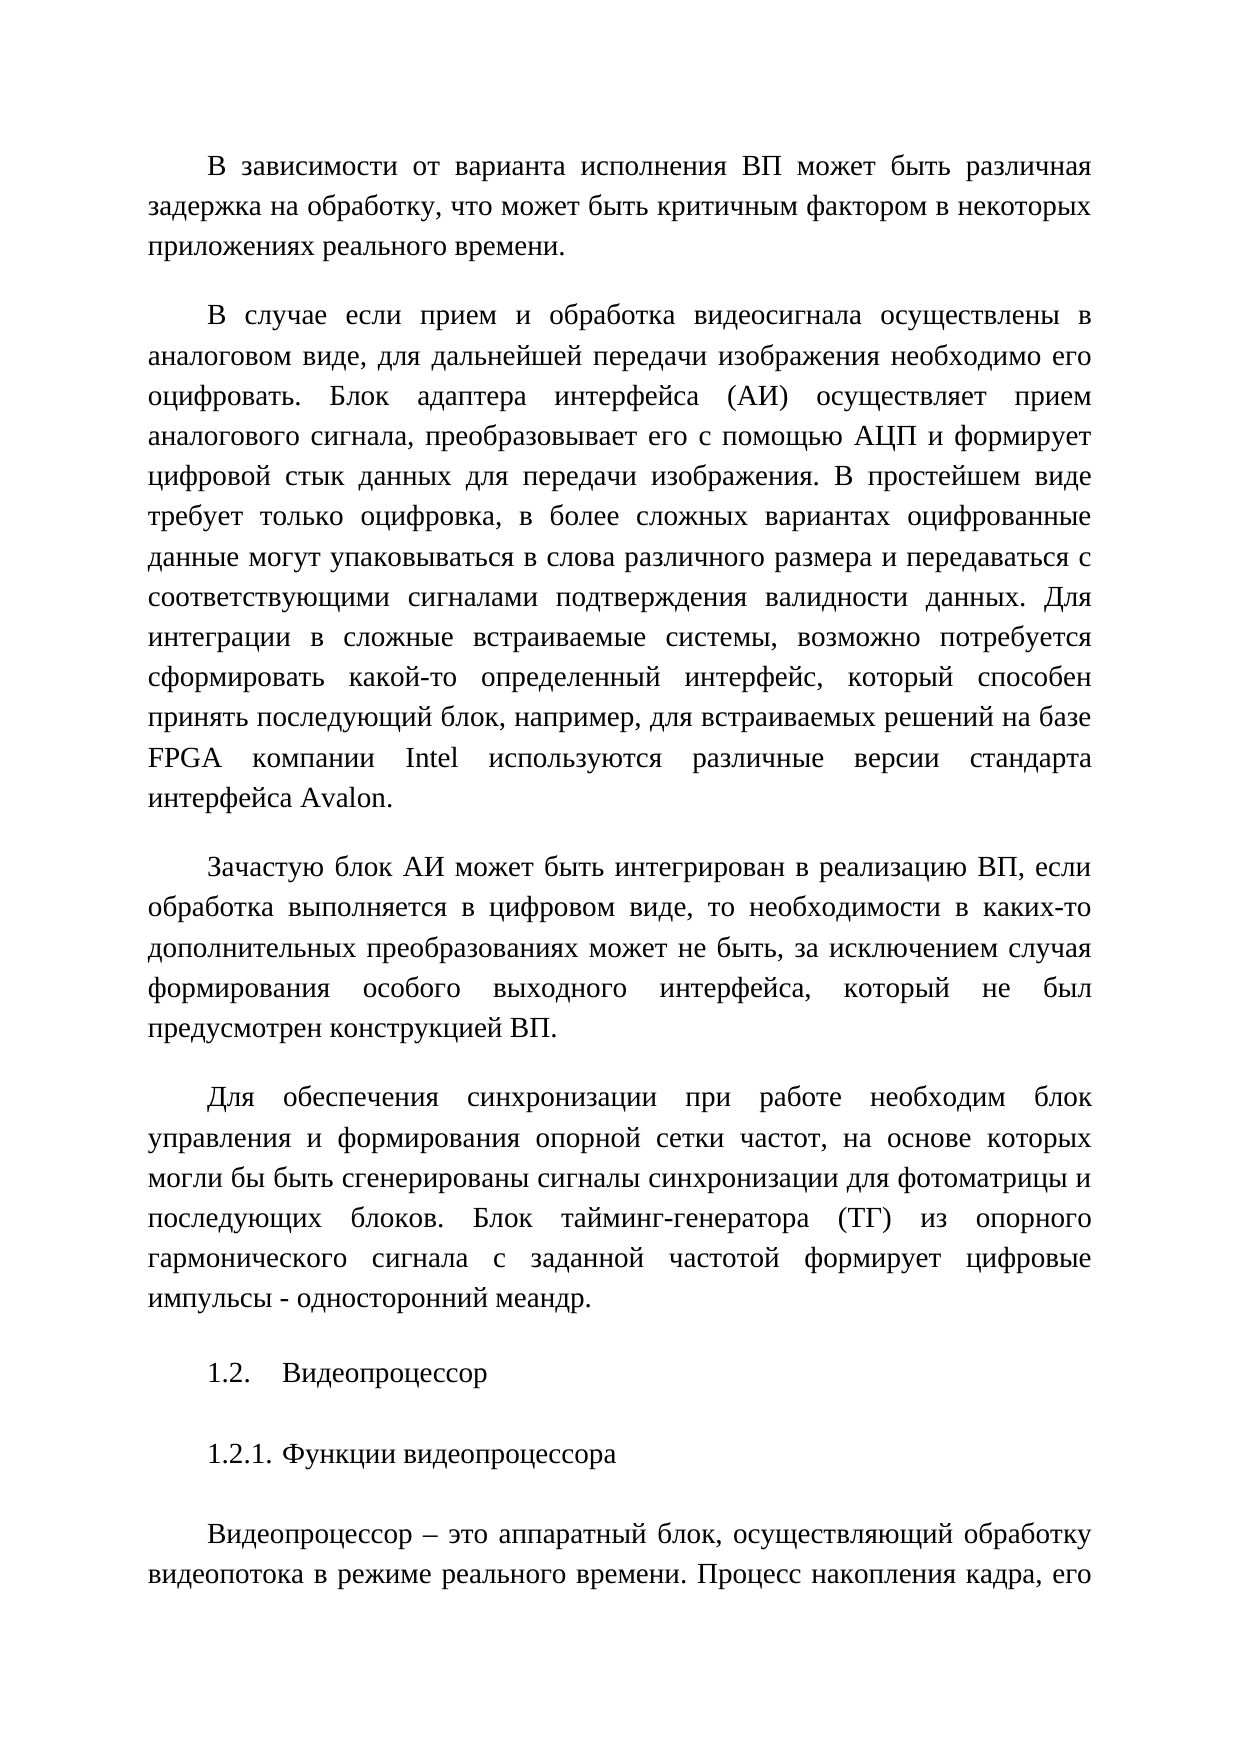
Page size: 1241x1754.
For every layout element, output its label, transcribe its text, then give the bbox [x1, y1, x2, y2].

list Функции видеопроцессора [207, 1436, 1092, 1469]
text Для обеспечения синхронизации при работе необходим блок управления и формирования опорной сетки частот, на основе которых могли бы быть сгенерированы сигналы синхронизации для фотоматрицы и последующих блоков. Блок тайминг-генератора (ТГ) из опорного гармонического сигнала с заданной частотой формирует цифровые импульсы - односторонний меандр. [148, 1079, 1092, 1314]
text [148, 1516, 1092, 1590]
text В зависимости от варианта исполнения ВП может быть различная задержка на обработку, что может быть критичным фактором в некоторых приложениях реального времени. [148, 148, 1092, 262]
text В случае если прием и обработка видеосигнала осуществлены в аналоговом виде, для дальнейшей передачи изображения необходимо его оцифровать. Блок адаптера интерфейса (АИ) осуществляет прием аналогового сигнала, преобразовывает его с помощью АЦП и формирует цифровой стык данных для передачи изображения. В простейшем виде требует только оцифровка, в более сложных вариантах оцифрованные данные могут упаковываться в слова различного размера и передаваться с соответствующими сигналами подтверждения валидности данных. Для интеграции в сложные встраиваемые системы, возможно потребуется сформировать какой-то определенный интерфейс, который способен принять последующий блок, например, для встраиваемых решений на базе FPGA компании Intel используются различные версии стандарта интерфейса Avalon. [148, 297, 1092, 813]
list Видеопроцессор [207, 1355, 1092, 1389]
text Зачастую блок АИ может быть интегрирован в реализацию ВП, если обработка выполняется в цифровом виде, то необходимости в каких-то дополнительных преобразованиях может не быть, за исключением случая формирования особого выходного интерфейса, который не был предусмотрен конструкцией ВП. [148, 849, 1092, 1044]
